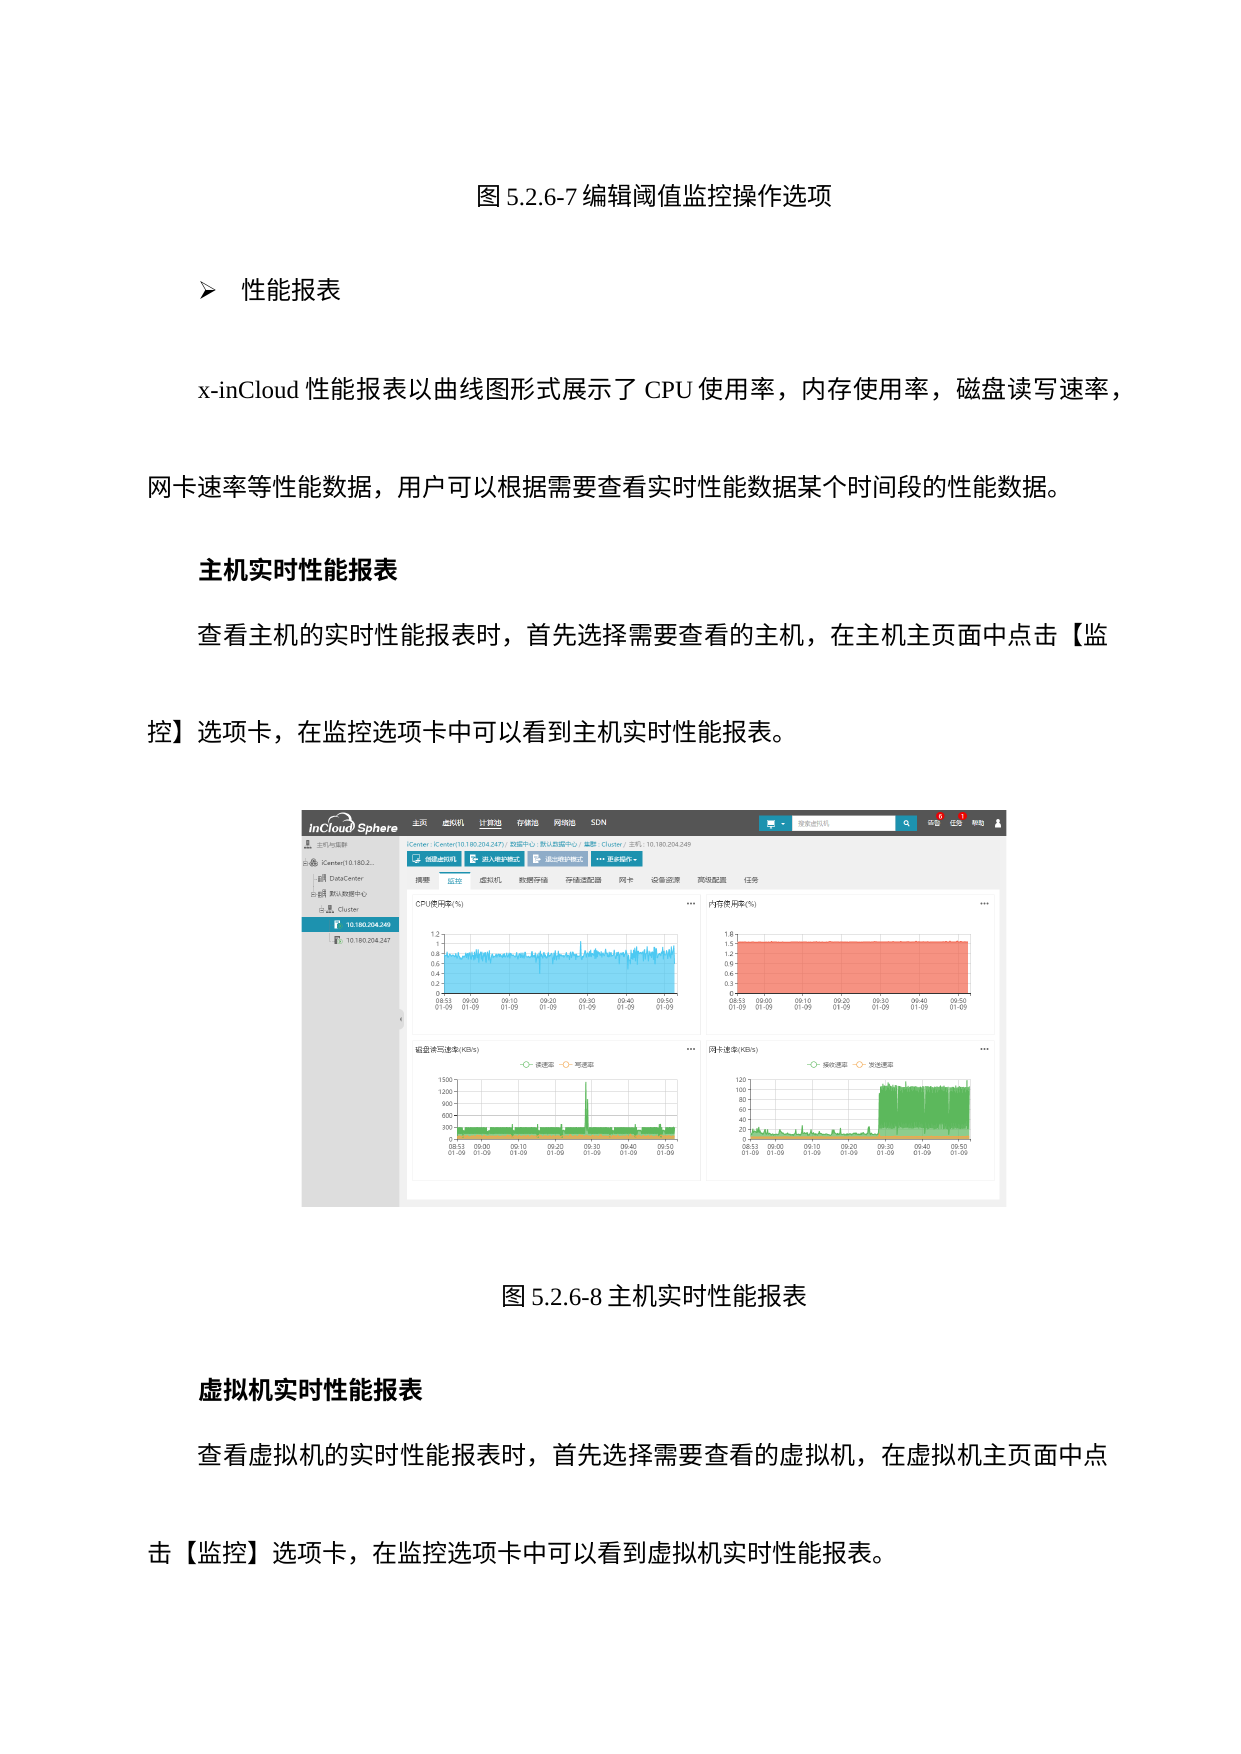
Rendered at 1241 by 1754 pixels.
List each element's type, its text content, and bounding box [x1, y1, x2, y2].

text 虚拟机实时性能报表 [148, 1356, 1110, 1421]
text 图5.2.6-8主机实时性能报表 [148, 1262, 1110, 1327]
text 图5.2.6-7编辑阈值监控操作选项 [148, 162, 1110, 227]
text x-inCloud性能报表以曲线图形式展示了CPU使用率，内存使用率，磁盘读写速率，网卡速率等性能数据，用户可以根据需要查看实时性能数据某个时间段的性能数据。 [148, 355, 1110, 518]
text 主机实时性能报表 [148, 536, 1110, 601]
text 查看主机的实时性能报表时，首先选择需要查看的主机，在主机主页面中点击【监控】选项卡，在监控选项卡中可以看到主机实时性能报表。 [148, 601, 1110, 763]
list 性能报表 [198, 256, 1110, 321]
picture [301, 810, 1007, 1207]
text 查看虚拟机的实时性能报表时，首先选择需要查看的虚拟机，在虚拟机主页面中点击【监控】选项卡，在监控选项卡中可以看到虚拟机实时性能报表。 [148, 1421, 1110, 1584]
